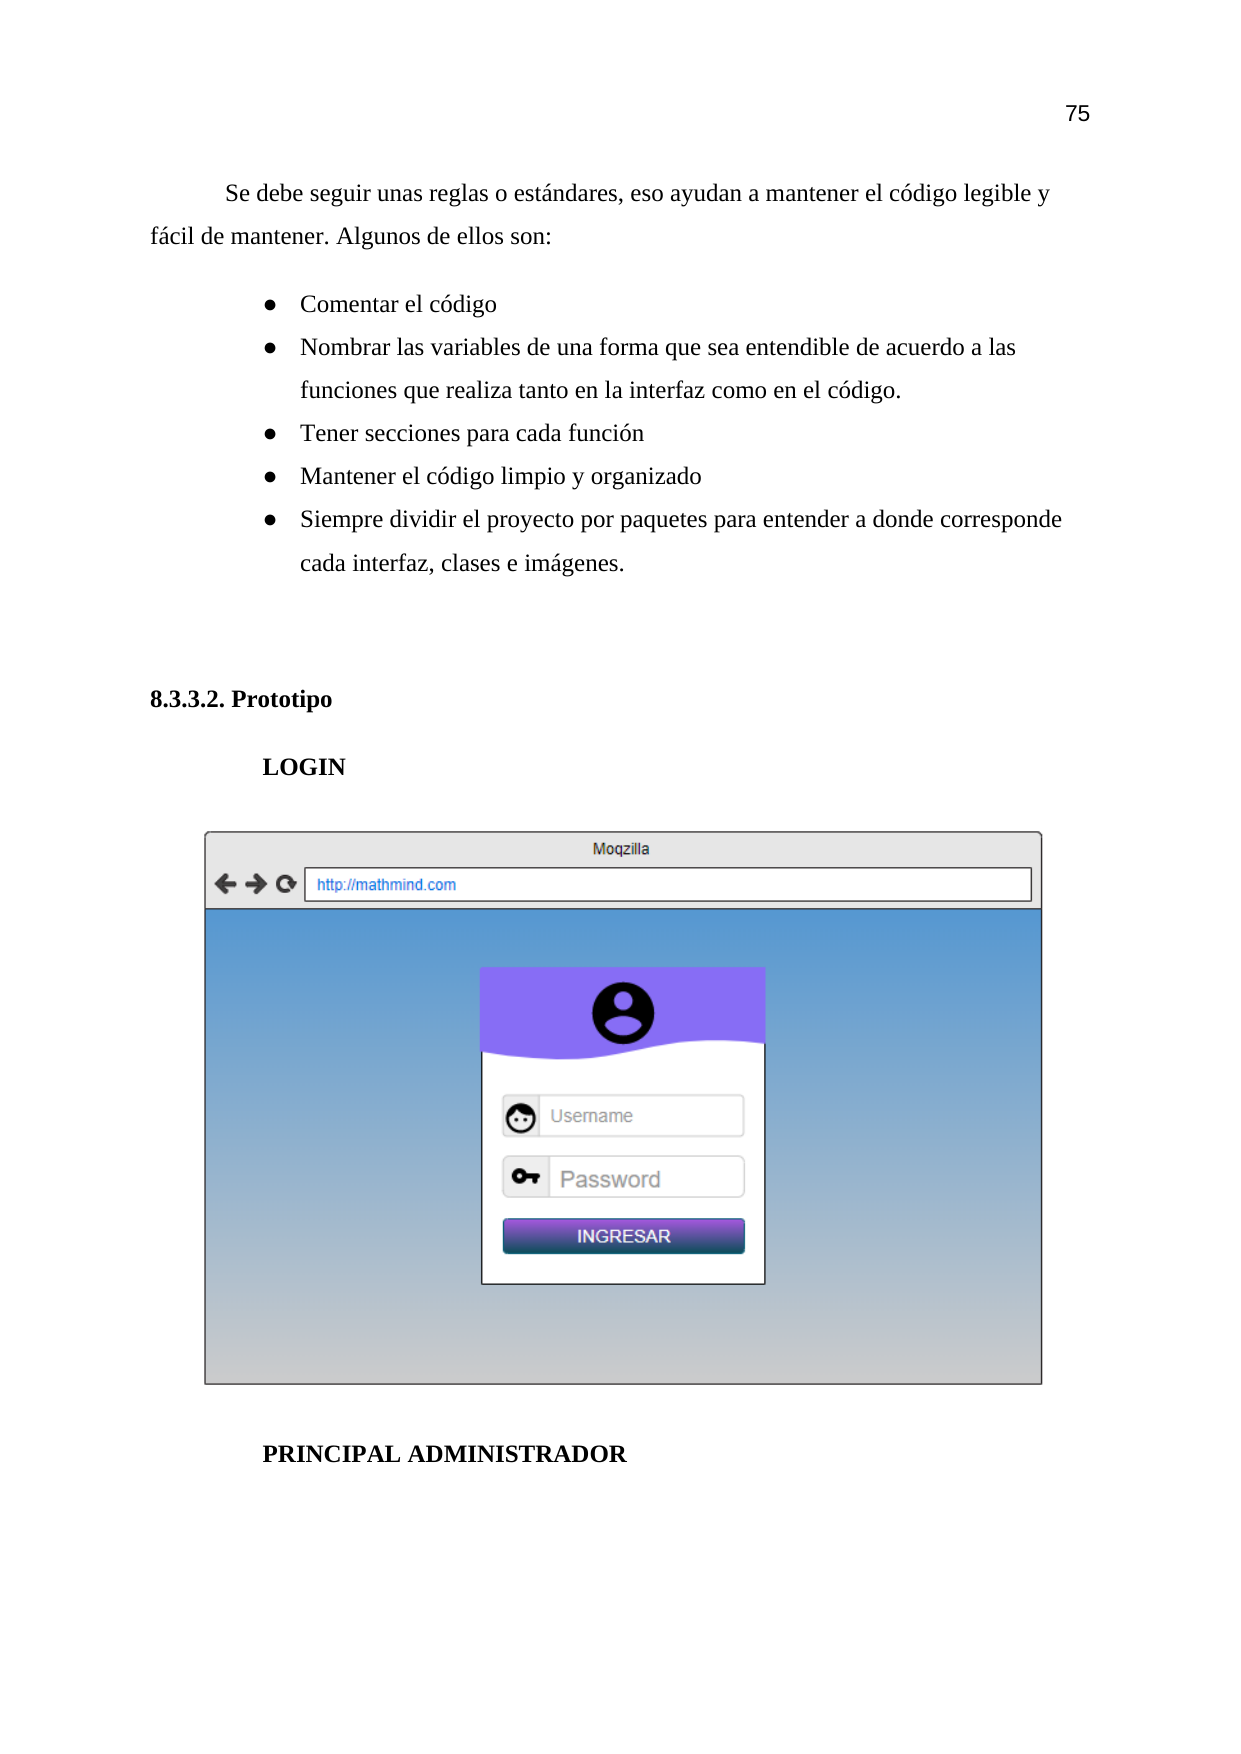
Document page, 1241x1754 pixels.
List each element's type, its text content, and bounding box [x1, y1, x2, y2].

list Comentar el código [262, 289, 1090, 318]
text Se debe seguir unas reglas o estándares, eso ayudan a mantener el código legible y fácil de mantener. Algunos de ellos son: [150, 178, 1090, 249]
picture [187, 820, 1053, 1401]
list Siempre dividir el proyecto por paquetes para entender a donde corresponde cada interfaz, clases e imágenes. [262, 504, 1090, 576]
text LOGIN [262, 752, 1090, 781]
list Tener secciones para cada función [262, 418, 1090, 447]
list Mantener el código limpio y organizado [262, 461, 1090, 490]
text PRINCIPAL ADMINISTRADOR [262, 1439, 1090, 1467]
list Nombrar las variables de una forma que sea entendible de acuerdo a las funciones que realiza tanto en la interfaz como en el código. [262, 332, 1090, 404]
text 8.3.3.2. Prototipo [150, 684, 1090, 713]
